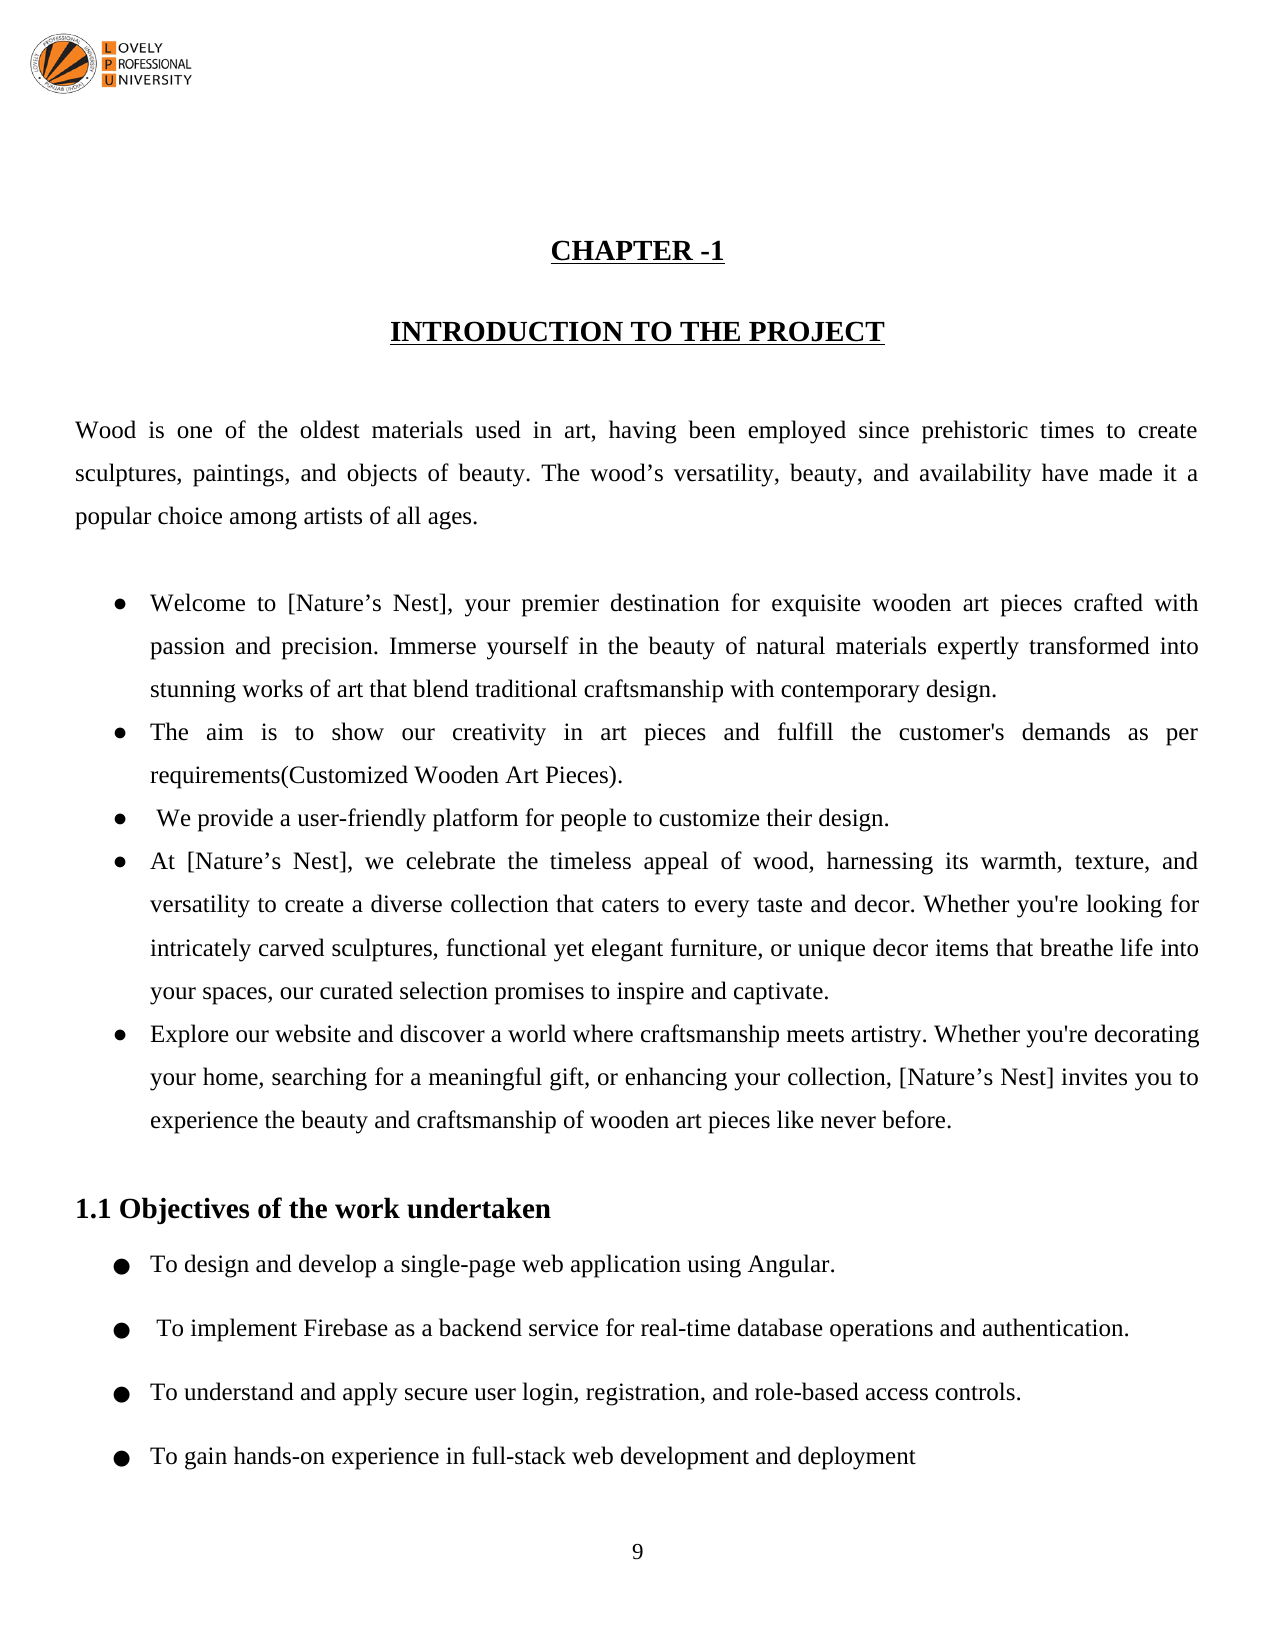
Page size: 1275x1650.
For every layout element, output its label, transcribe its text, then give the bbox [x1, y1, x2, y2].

list To design and develop a single-page web application using Angular. [112, 1242, 1200, 1284]
subtitle INTRODUCTION TO THE PROJECT [75, 314, 1200, 348]
text 1.1 Objectives of the work undertaken [75, 1191, 1200, 1225]
list The aim is to show our creativity in art pieces and fulfill the customer's demands as per requirements(Customized Wooden Art Pieces). [112, 717, 1200, 789]
list We provide a user-friendly platform for people to customize their design. [112, 803, 1200, 832]
picture [18, 18, 229, 108]
subtitle CHAPTER -1 [75, 233, 1200, 267]
list Explore our website and discover a world where craftsmanship meets artistry. Whether you're decorating your home, searching for a meaningful gift, or enhancing your collection, [Nature’s Nest] invites you to experience the beauty and craftsmanship of wooden art pieces like never before. [112, 1019, 1200, 1134]
list At [Nature’s Nest], we celebrate the timeless appeal of wood, harnessing its warmth, texture, and versatility to create a diverse collection that caters to every taste and decor. Whether you're looking for intricately carved sculptures, functional yet elegant furniture, or unique decor items that breathe life into your spaces, our curated selection promises to inspire and captivate. [112, 846, 1200, 1004]
list To understand and apply secure user login, registration, and role-based access controls. [112, 1370, 1200, 1412]
list Welcome to [Nature’s Nest], your premier destination for exquisite wooden art pieces crafted with passion and precision. Immerse yourself in the beauty of natural materials expertly transformed into stunning works of art that blend traditional craftsmanship with contemporary design. [112, 588, 1200, 703]
text Wood is one of the oldest materials used in art, having been employed since prehistoric times to create sculptures, paintings, and objects of beauty. The wood’s versatility, beauty, and availability have made it a popular choice among artists of all ages. [75, 415, 1200, 530]
list To gain hands-on experience in full-stack web development and deployment [112, 1434, 1200, 1477]
list To implement Firebase as a backend service for real-time database operations and authentication. [112, 1306, 1200, 1348]
